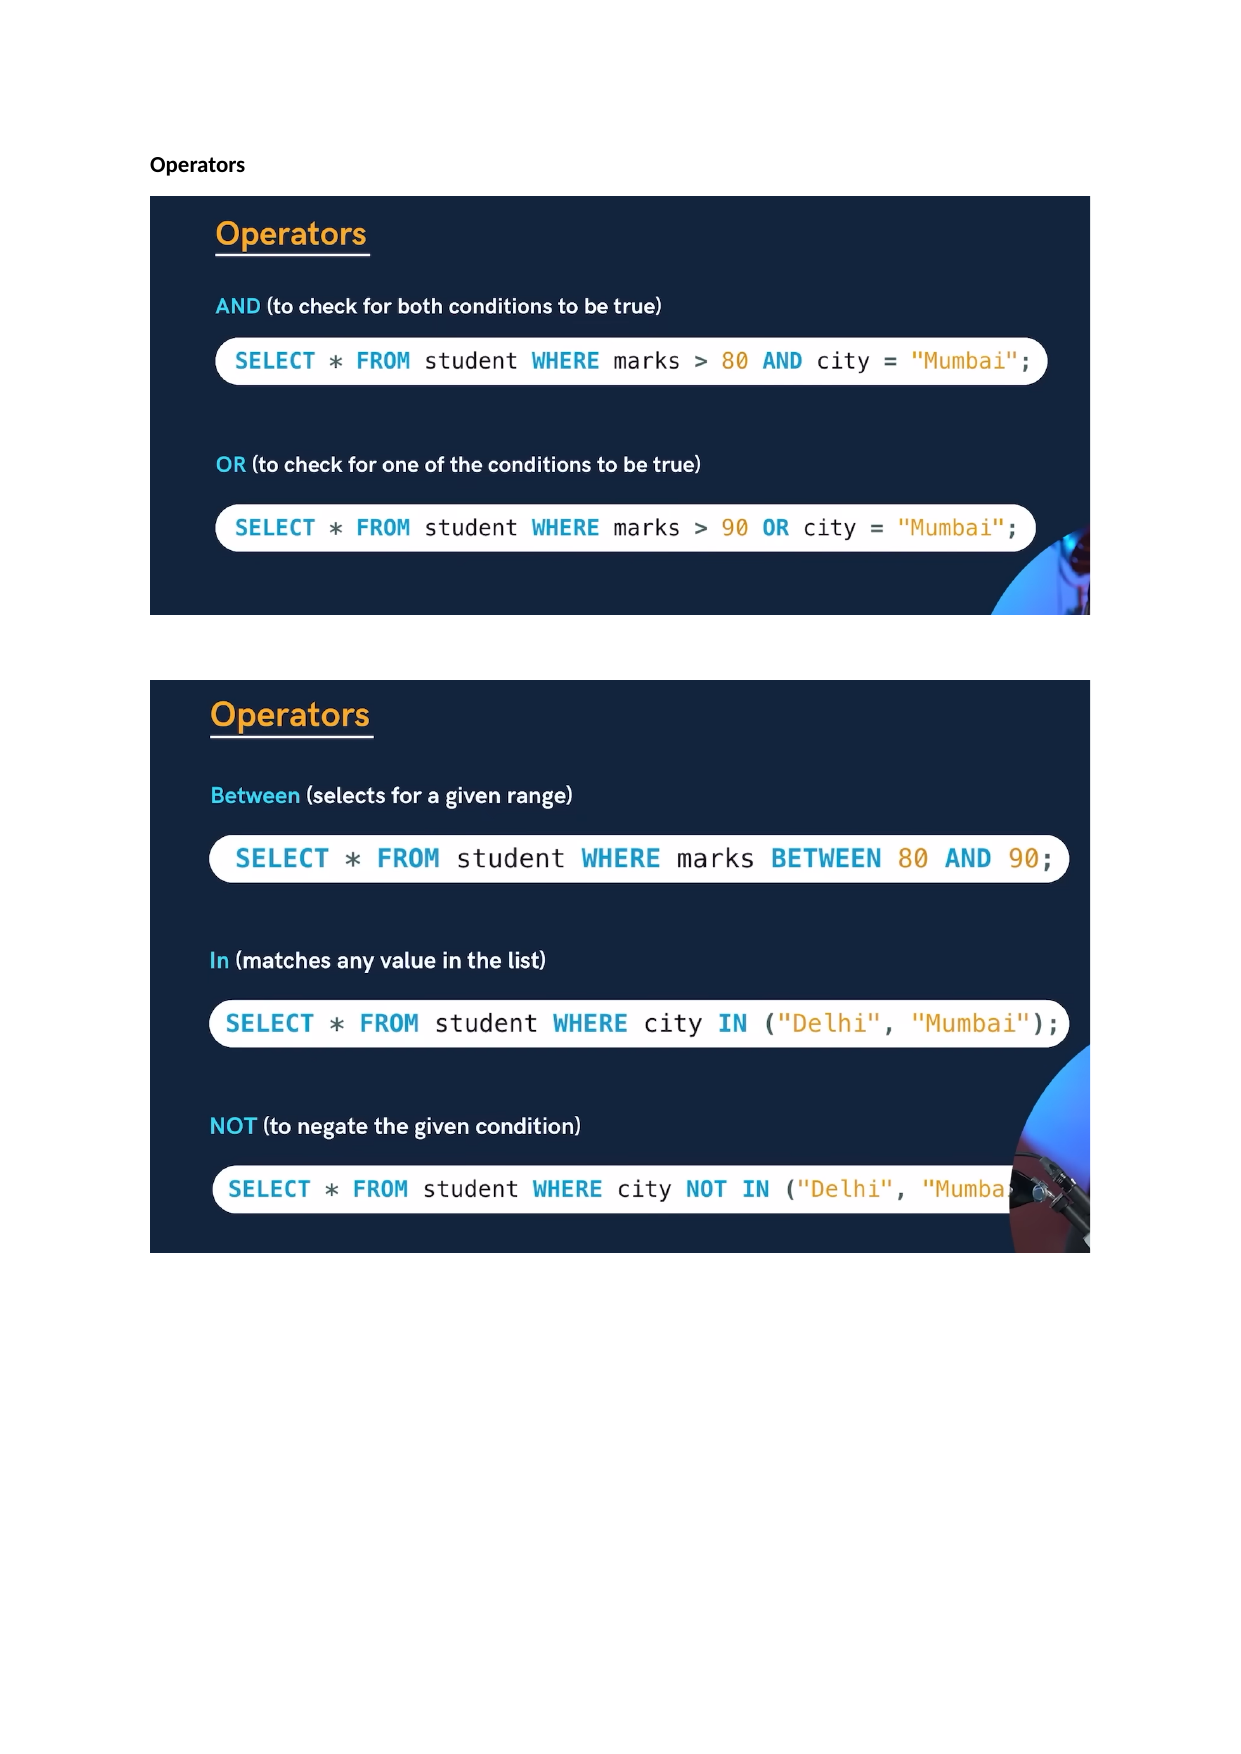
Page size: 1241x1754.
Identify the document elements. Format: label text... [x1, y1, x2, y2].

picture [150, 196, 1091, 615]
picture [150, 680, 1091, 1253]
text Operators [150, 150, 1090, 178]
